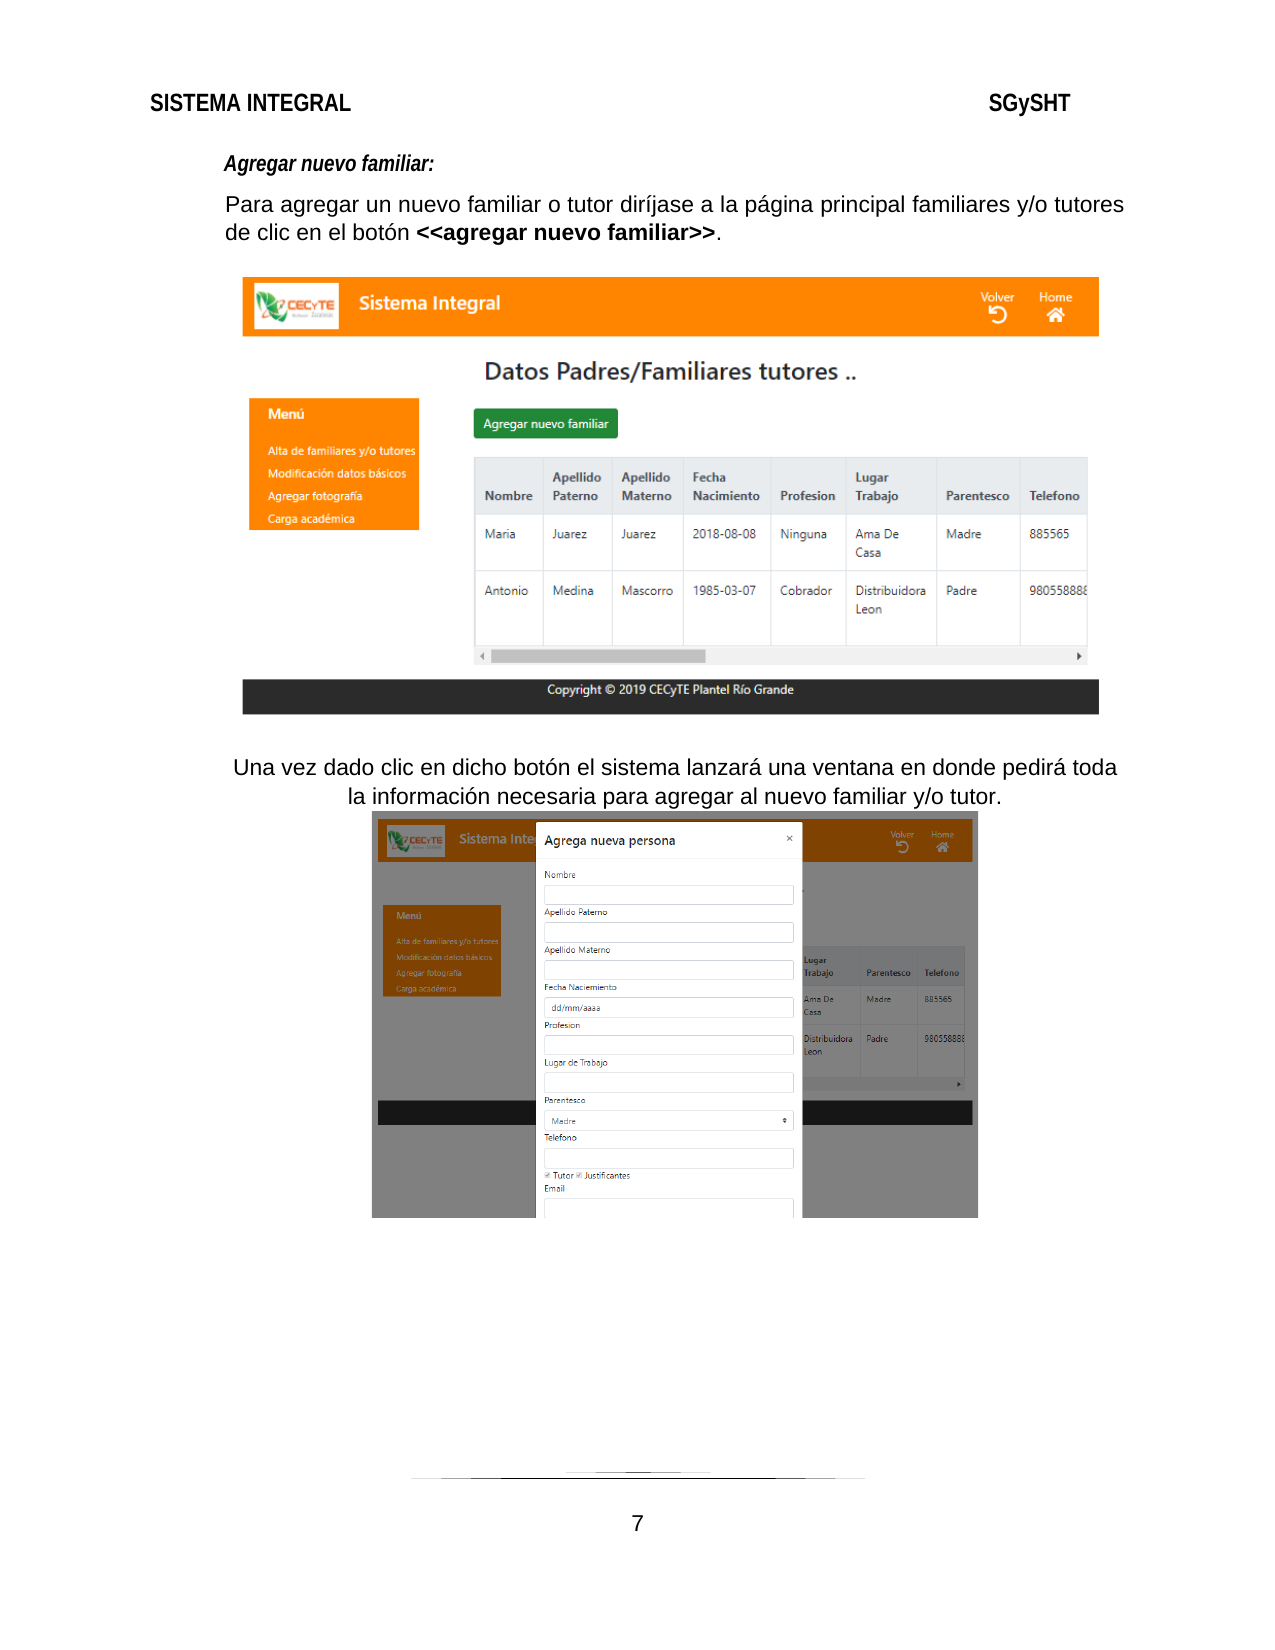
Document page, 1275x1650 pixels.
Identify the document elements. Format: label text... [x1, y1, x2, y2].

picture [242, 277, 1108, 723]
picture [371, 811, 979, 1218]
text Para agregar un nuevo familiar o tutor diríjase a la página principal familiares y/o tutores de clic en el botón <<agregar nuevo familiar>>. [225, 191, 1125, 246]
subtitle Agregar nuevo familiar: [150, 150, 1125, 176]
